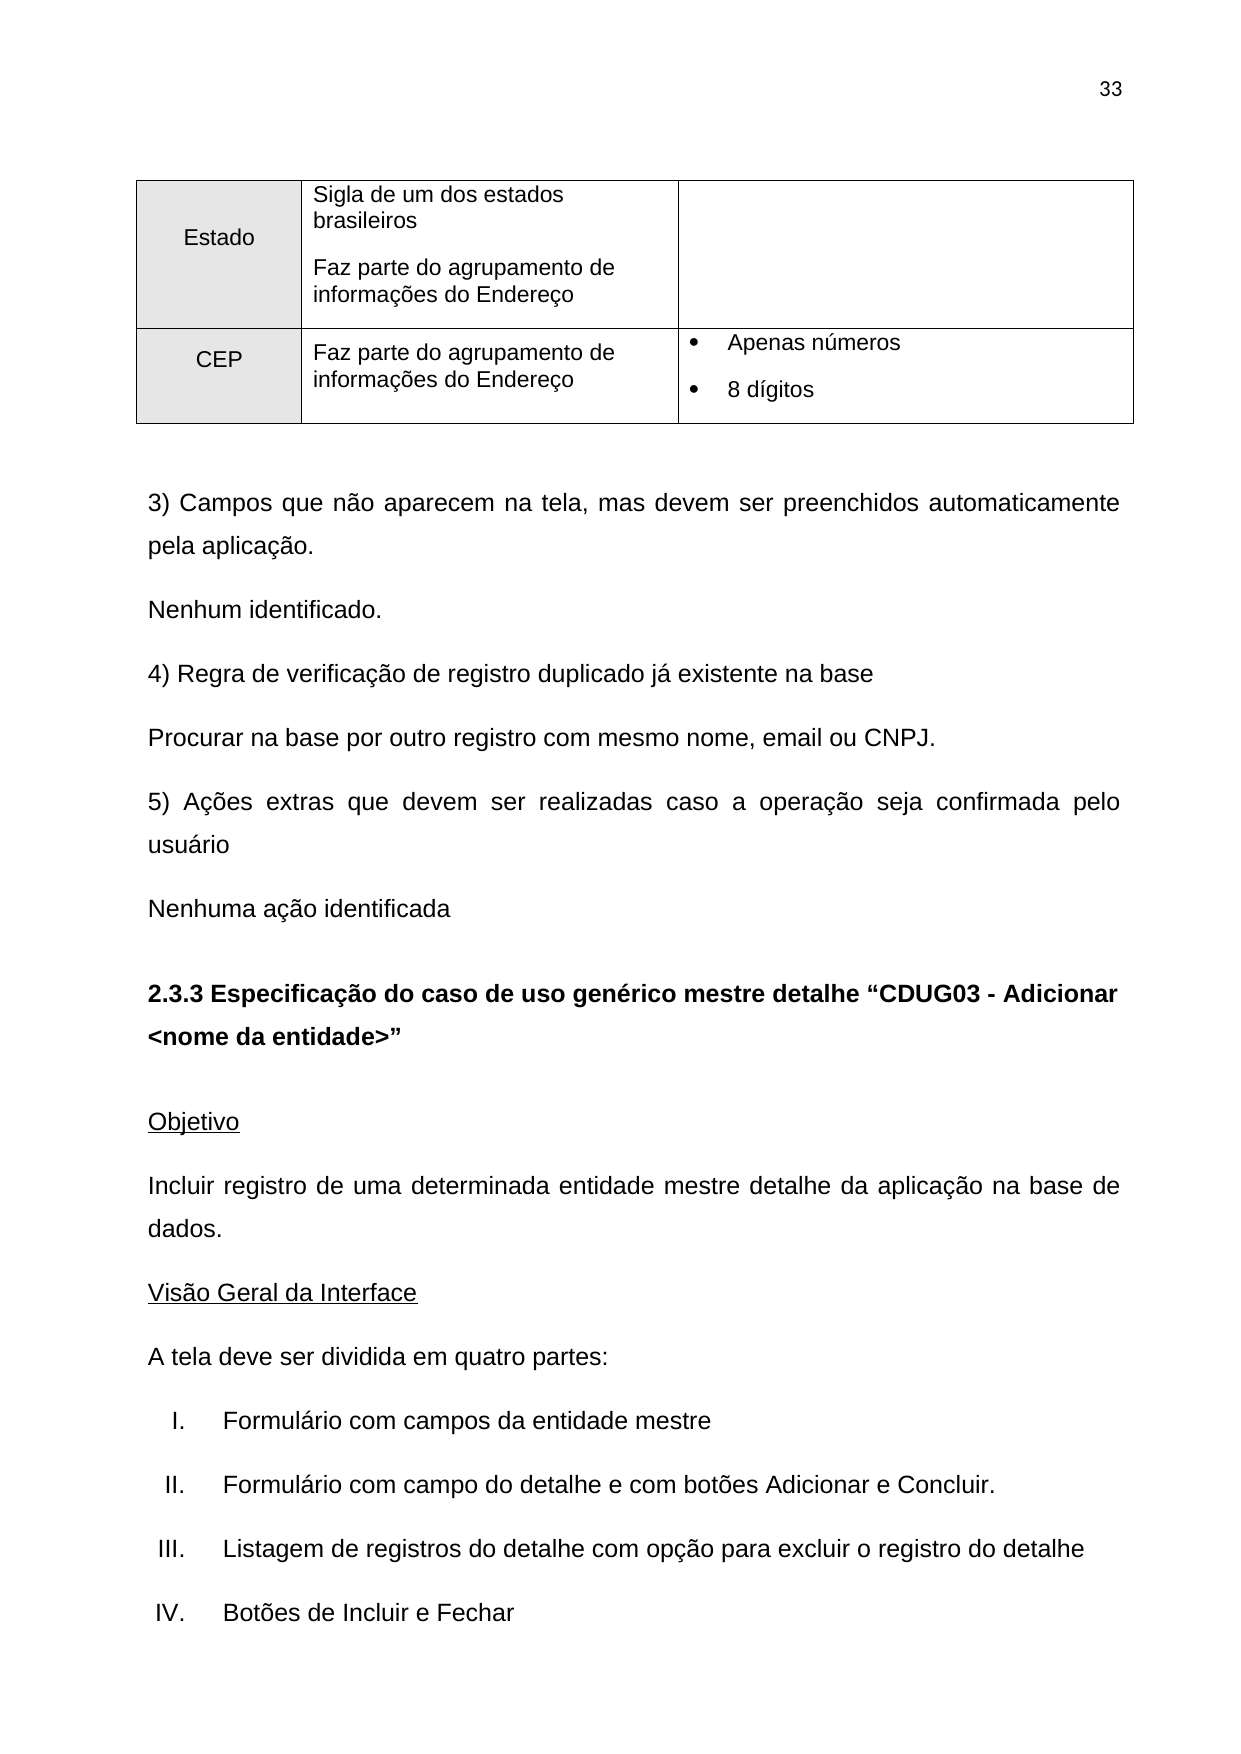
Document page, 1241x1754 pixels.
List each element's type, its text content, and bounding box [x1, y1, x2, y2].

text Incluir registro de uma determinada entidade mestre detalhe da aplicação na base de dados. [148, 1171, 1122, 1243]
text Nenhuma ação identificada [148, 894, 1122, 923]
text Objetivo [148, 1107, 1122, 1136]
list Listagem de registros do detalhe com opção para excluir o registro do detalhe [185, 1534, 1122, 1562]
table_cell Apenas números 8 dígitos [679, 329, 1133, 423]
table_cell Sigla de um dos estados brasileiros Faz parte do agrupamento de informações do Endereço [302, 181, 678, 328]
text Visão Geral da Interface [148, 1278, 1122, 1307]
table_cell Estado [137, 181, 301, 328]
list Formulário com campos da entidade mestre [185, 1406, 1122, 1434]
text 4) Regra de verificação de registro duplicado já existente na base [148, 659, 1122, 688]
text 2.3.3 Especificação do caso de uso genérico mestre detalhe “CDUG03 - Adicionar <nome da entidade>” [148, 979, 1122, 1051]
text Procurar na base por outro registro com mesmo nome, email ou CNPJ. [148, 723, 1122, 752]
table_cell CEP [137, 329, 301, 423]
text 5) Ações extras que devem ser realizadas caso a operação seja confirmada pelo usuário [148, 787, 1122, 859]
list Formulário com campo do detalhe e com botões Adicionar e Concluir. [185, 1470, 1122, 1498]
text 3) Campos que não aparecem na tela, mas devem ser preenchidos automaticamente pela aplicação. [148, 488, 1122, 560]
list Botões de Incluir e Fechar [185, 1598, 1122, 1626]
table_cell [679, 181, 1133, 328]
text Nenhum identificado. [148, 595, 1122, 624]
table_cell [302, 329, 678, 423]
text A tela deve ser dividida em quatro partes: [148, 1342, 1122, 1371]
